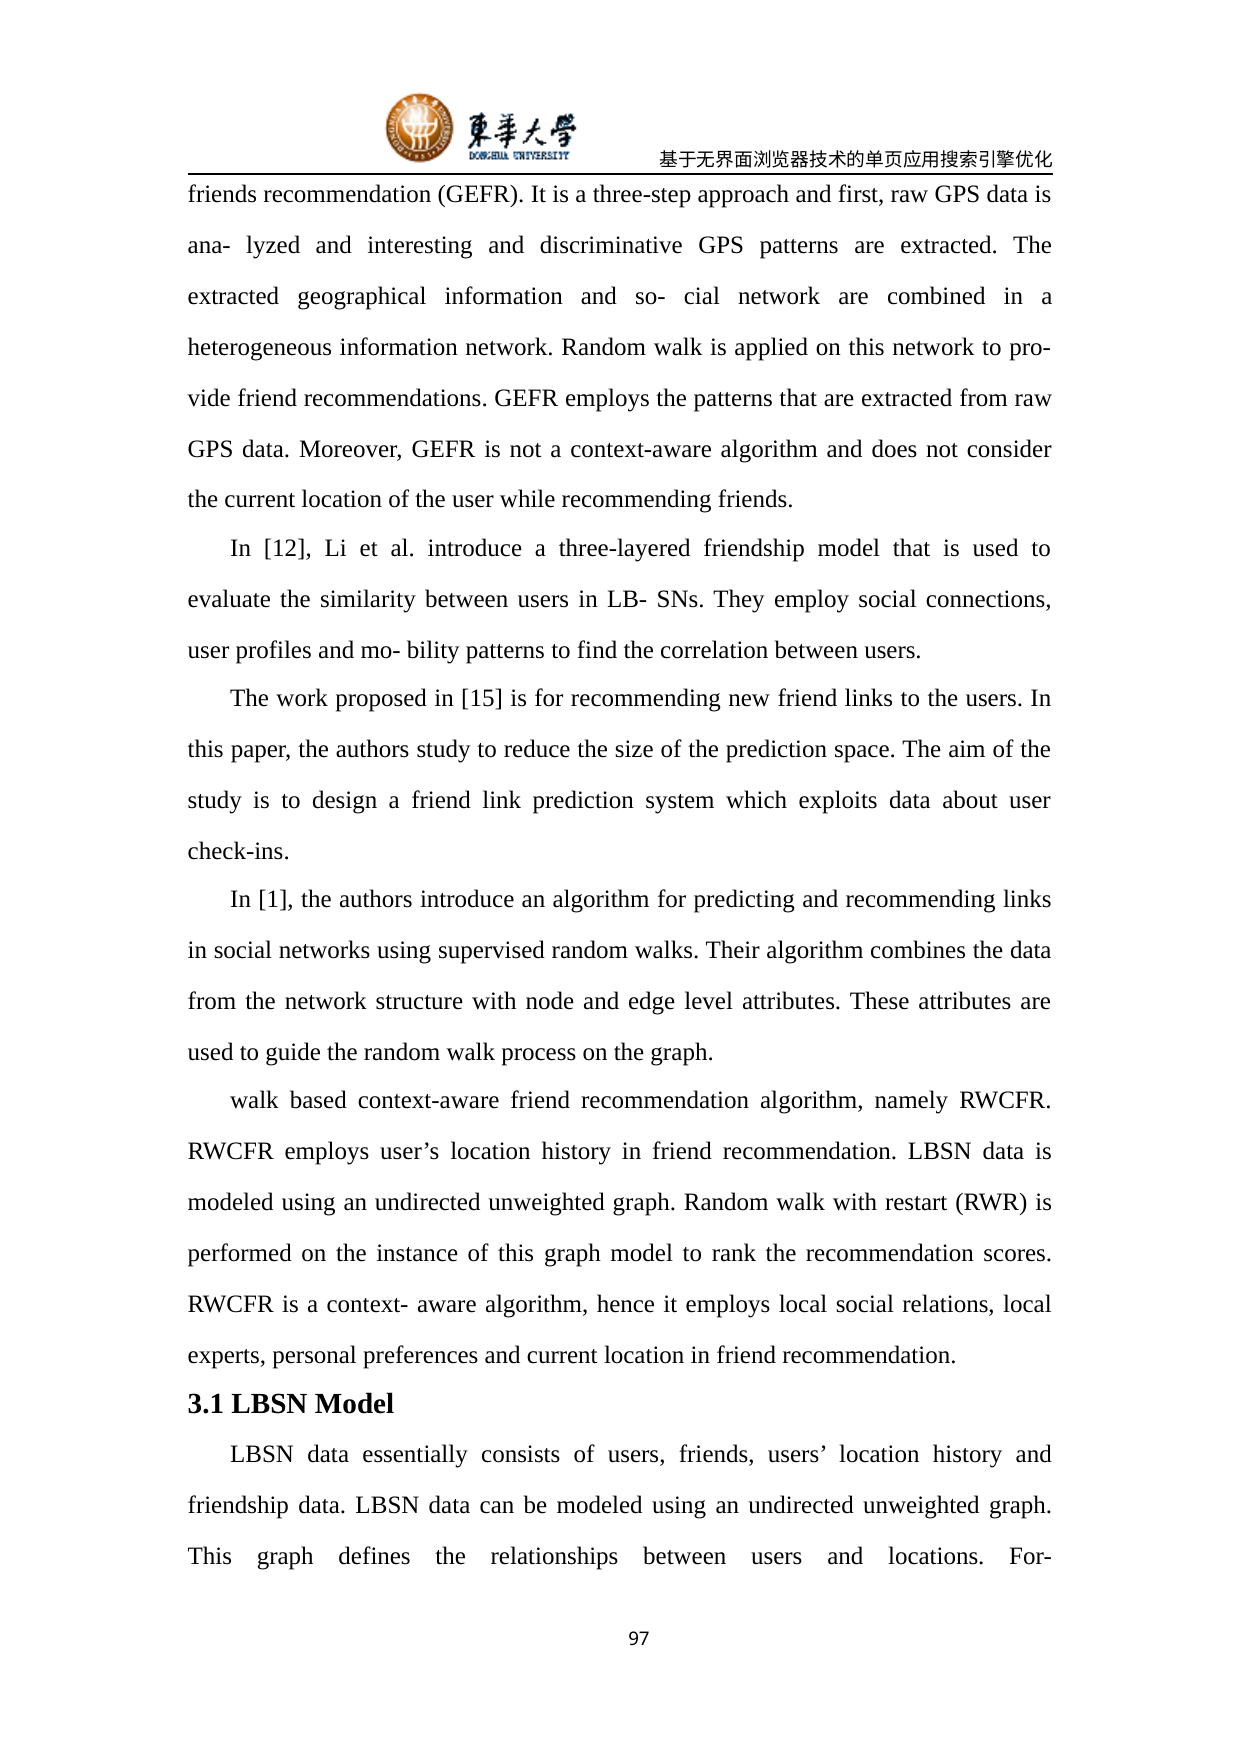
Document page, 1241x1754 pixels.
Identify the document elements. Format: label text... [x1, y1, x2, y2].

text In [1], the authors introduce an algorithm for predicting and recommending links in social networks using supervised random walks. Their algorithm combines the data from the network structure with node and edge level attributes. These attributes are used to guide the random walk process on the graph. [187, 882, 1053, 1068]
text In [12], Li et al. introduce a three-layered friendship model that is used to evaluate the similarity between users in LB- SNs. They employ social connections, user profiles and mo- bility patterns to find the correlation between users. [187, 530, 1053, 666]
picture [382, 88, 581, 166]
text walk based context-aware friend recommendation algorithm, namely RWCFR. RWCFR employs user’s location history in friend recommendation. LBSN data is modeled using an undirected unweighted graph. Random walk with restart (RWR) is performed on the instance of this graph model to rank the recommendation scores. RWCFR is a context- aware algorithm, hence it employs local social relations, local experts, personal preferences and current location in friend recommendation. [187, 1083, 1053, 1371]
text 3.1 LBSN Model [187, 1386, 1053, 1420]
text The work proposed in [15] is for recommending new friend links to the users. In this paper, the authors study to reduce the size of the prediction space. The aim of the study is to design a friend link prediction system which exploits data about user check-ins. [187, 681, 1053, 867]
